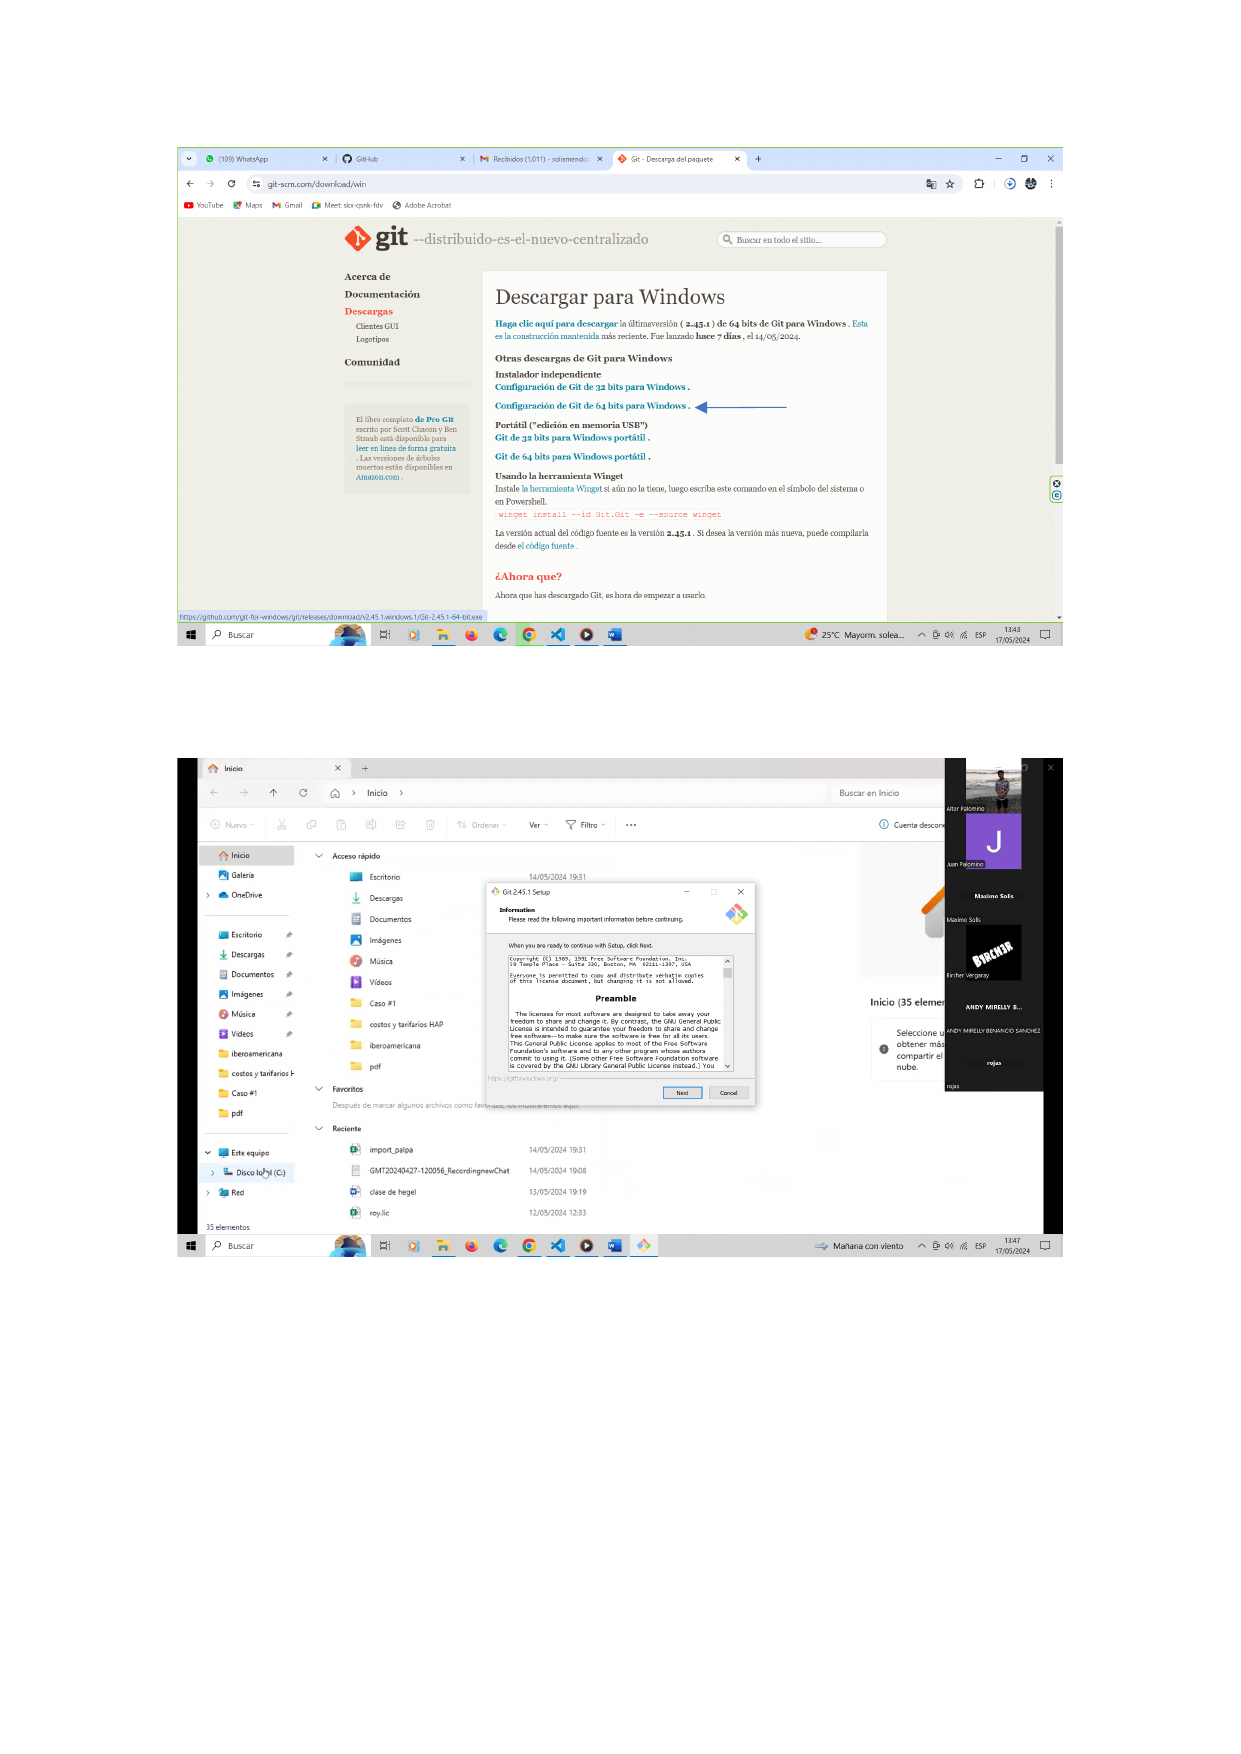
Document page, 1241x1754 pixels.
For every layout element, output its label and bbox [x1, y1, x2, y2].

picture [177, 758, 1063, 1257]
picture [177, 147, 1063, 646]
